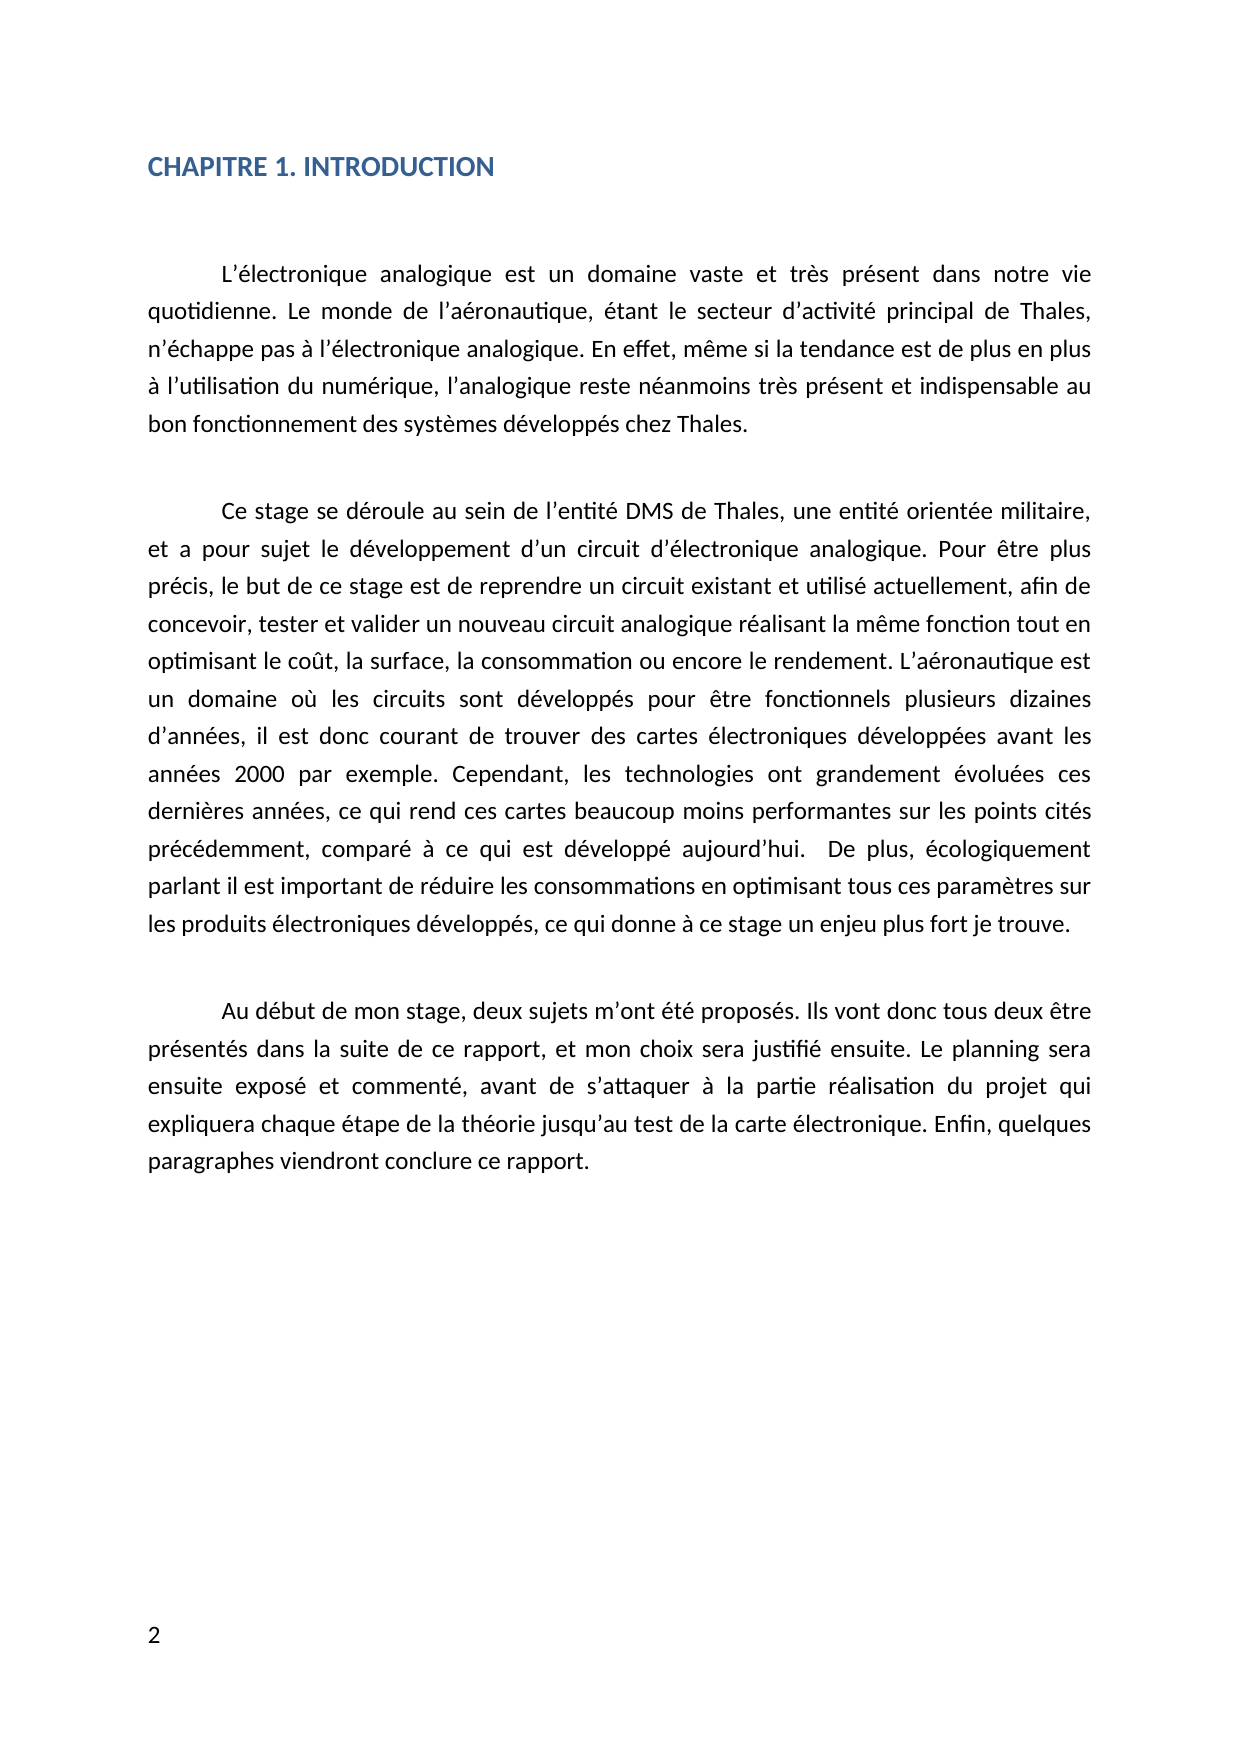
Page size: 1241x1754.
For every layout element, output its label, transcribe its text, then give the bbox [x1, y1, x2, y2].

text Au début de mon stage, deux sujets m’ont été proposés. Ils vont donc tous deux être présentés dans la suite de ce rapport, et mon choix sera justifié ensuite. Le planning sera ensuite exposé et commenté, avant de s’attaquer à la partie réalisation du projet qui expliquera chaque étape de la théorie jusqu’au test de la carte électronique. Enfin, quelques paragraphes viendront conclure ce rapport. [148, 988, 1093, 1176]
subtitle Chapitre 1. Introduction [148, 148, 1093, 183]
text Ce stage se déroule au sein de l’entité DMS de Thales, une entité orientée militaire, et a pour sujet le développement d’un circuit d’électronique analogique. Pour être plus précis, le but de ce stage est de reprendre un circuit existant et utilisé actuellement, afin de concevoir, tester et valider un nouveau circuit analogique réalisant la même fonction tout en optimisant le coût, la surface, la consommation ou encore le rendement. L’aéronautique est un domaine où les circuits sont développés pour être fonctionnels plusieurs dizaines d’années, il est donc courant de trouver des cartes électroniques développées avant les années 2000 par exemple. Cependant, les technologies ont grandement évoluées ces dernières années, ce qui rend ces cartes beaucoup moins performantes sur les points cités précédemment, comparé à ce qui est développé aujourd’hui. De plus, écologiquement parlant il est important de réduire les consommations en optimisant tous ces paramètres sur les produits électroniques développés, ce qui donne à ce stage un enjeu plus fort je trouve. [148, 488, 1093, 938]
text L’électronique analogique est un domaine vaste et très présent dans notre vie quotidienne. Le monde de l’aéronautique, étant le secteur d’activité principal de Thales, n’échappe pas à l’électronique analogique. En effet, même si la tendance est de plus en plus à l’utilisation du numérique, l’analogique reste néanmoins très présent et indispensable au bon fonctionnement des systèmes développés chez Thales. [148, 251, 1093, 438]
